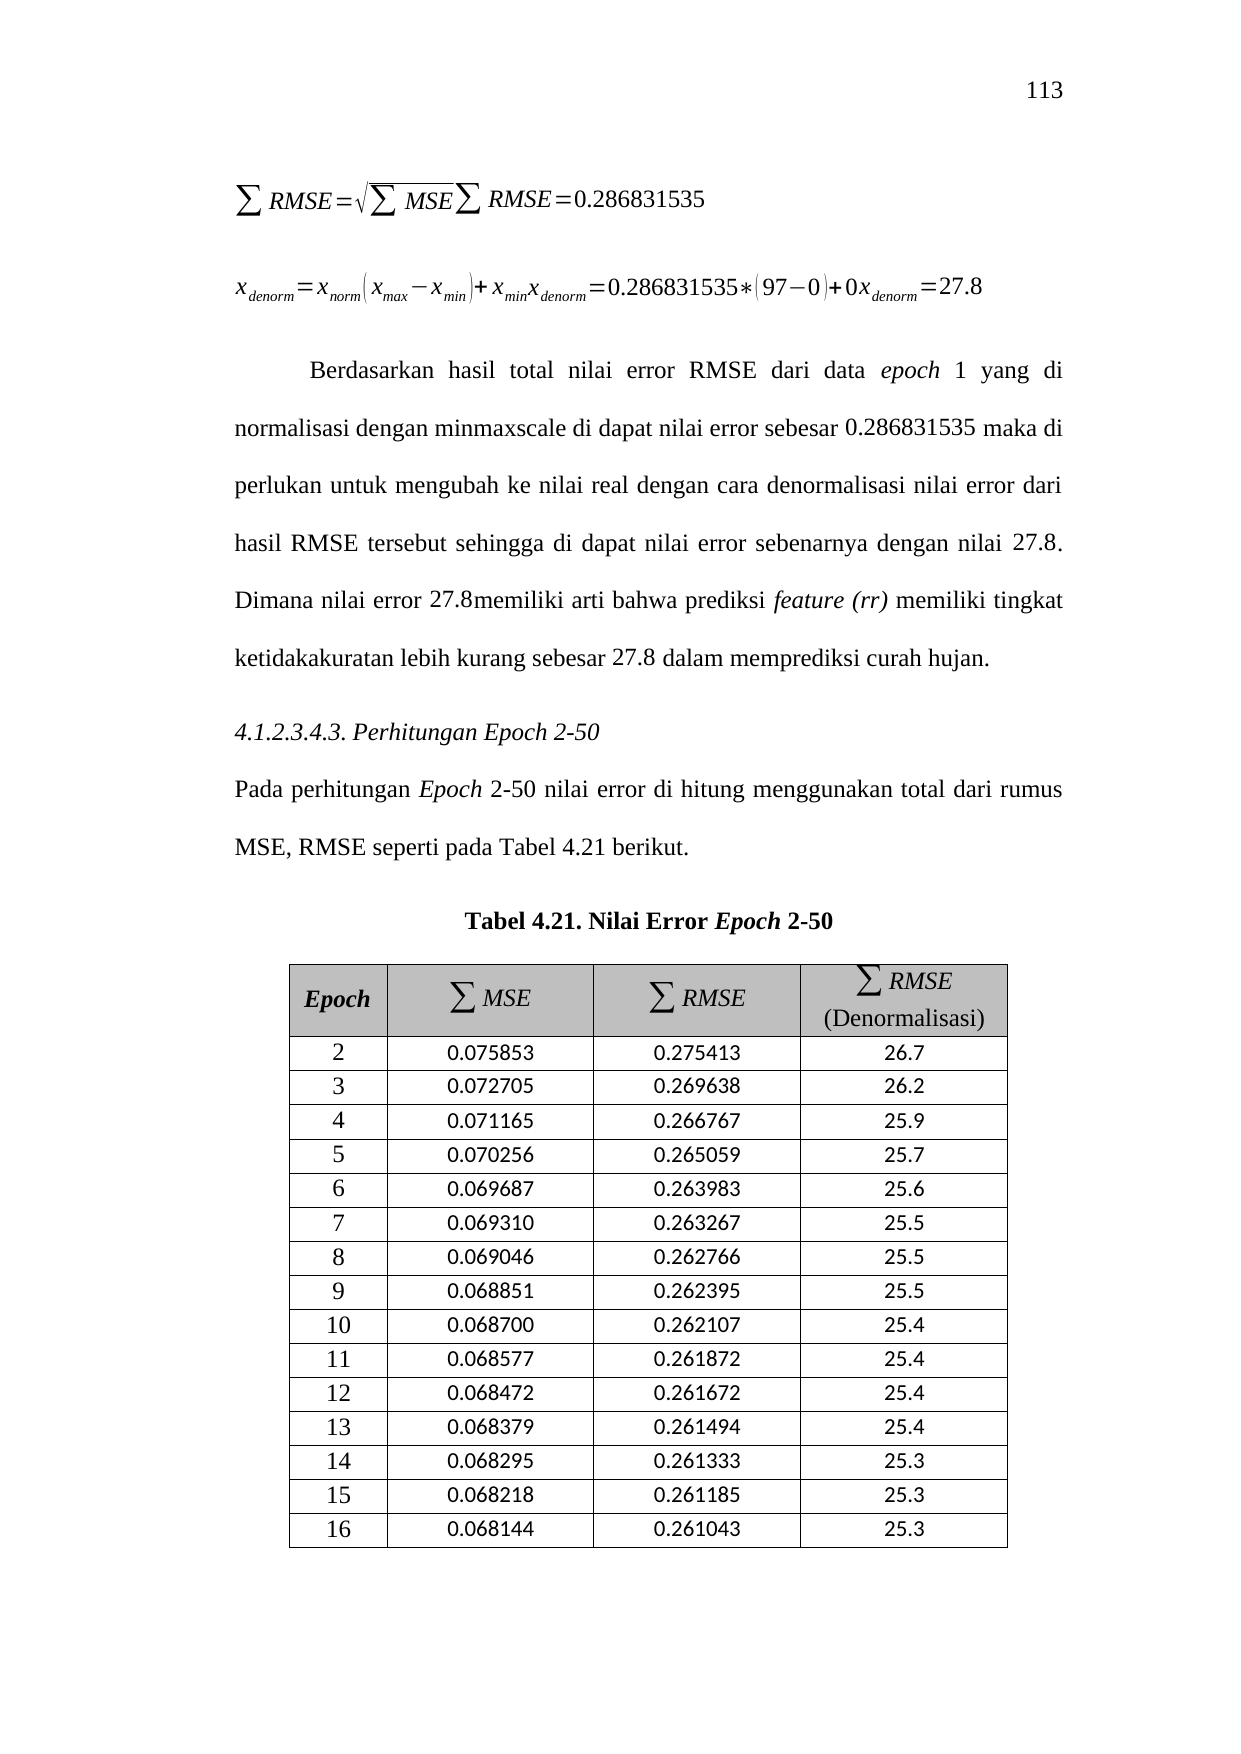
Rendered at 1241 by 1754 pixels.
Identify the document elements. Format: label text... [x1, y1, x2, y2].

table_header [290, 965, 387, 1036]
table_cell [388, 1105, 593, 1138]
text Berdasarkan hasil total nilai error RMSE dari data epoch 1 yang di normalisasi dengan minmaxscale di dapat nilai error sebesar maka di perlukan untuk mengubah ke nilai real dengan cara denormalisasi nilai error dari hasil RMSE tersebut sehingga di dapat nilai error sebenarnya dengan nilai . Dimana nilai error memiliki arti bahwa prediksi feature (rr) memiliki tingkat ketidakakuratan lebih kurang sebesar dalam memprediksi curah hujan. [234, 355, 1063, 672]
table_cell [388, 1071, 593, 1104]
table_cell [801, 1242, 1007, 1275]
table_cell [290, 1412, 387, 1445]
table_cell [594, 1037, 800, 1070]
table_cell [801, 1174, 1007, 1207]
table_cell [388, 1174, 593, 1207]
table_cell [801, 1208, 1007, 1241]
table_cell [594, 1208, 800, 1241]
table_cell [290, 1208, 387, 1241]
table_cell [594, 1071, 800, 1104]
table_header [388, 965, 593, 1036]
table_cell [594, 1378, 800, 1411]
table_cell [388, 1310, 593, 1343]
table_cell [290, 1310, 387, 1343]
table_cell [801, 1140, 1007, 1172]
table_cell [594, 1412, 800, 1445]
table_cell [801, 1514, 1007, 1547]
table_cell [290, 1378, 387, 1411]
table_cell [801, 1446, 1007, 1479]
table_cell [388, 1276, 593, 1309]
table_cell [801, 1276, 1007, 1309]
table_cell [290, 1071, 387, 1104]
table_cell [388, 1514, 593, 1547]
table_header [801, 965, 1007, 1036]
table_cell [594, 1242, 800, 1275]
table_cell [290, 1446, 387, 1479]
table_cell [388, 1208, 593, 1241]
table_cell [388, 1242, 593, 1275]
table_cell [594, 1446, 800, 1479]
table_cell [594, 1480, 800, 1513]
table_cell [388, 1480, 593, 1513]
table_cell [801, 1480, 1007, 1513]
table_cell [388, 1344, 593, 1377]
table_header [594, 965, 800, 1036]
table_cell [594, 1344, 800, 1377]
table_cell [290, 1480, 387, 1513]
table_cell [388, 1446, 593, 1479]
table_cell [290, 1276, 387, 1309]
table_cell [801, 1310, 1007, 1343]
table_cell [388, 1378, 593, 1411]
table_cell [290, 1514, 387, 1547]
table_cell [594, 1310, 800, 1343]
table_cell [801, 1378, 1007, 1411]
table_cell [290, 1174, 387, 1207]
subtitle Perhitungan Epoch 2-50 [234, 717, 1063, 746]
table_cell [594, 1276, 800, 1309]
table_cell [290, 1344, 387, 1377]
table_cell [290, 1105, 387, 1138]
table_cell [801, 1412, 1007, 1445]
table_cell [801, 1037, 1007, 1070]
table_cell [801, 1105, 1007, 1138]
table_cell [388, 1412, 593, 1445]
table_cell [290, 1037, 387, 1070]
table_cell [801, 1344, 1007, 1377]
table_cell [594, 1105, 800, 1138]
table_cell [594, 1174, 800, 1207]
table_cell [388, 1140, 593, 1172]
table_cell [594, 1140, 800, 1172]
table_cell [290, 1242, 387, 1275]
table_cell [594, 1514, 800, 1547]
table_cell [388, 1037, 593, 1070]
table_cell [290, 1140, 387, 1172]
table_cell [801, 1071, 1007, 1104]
